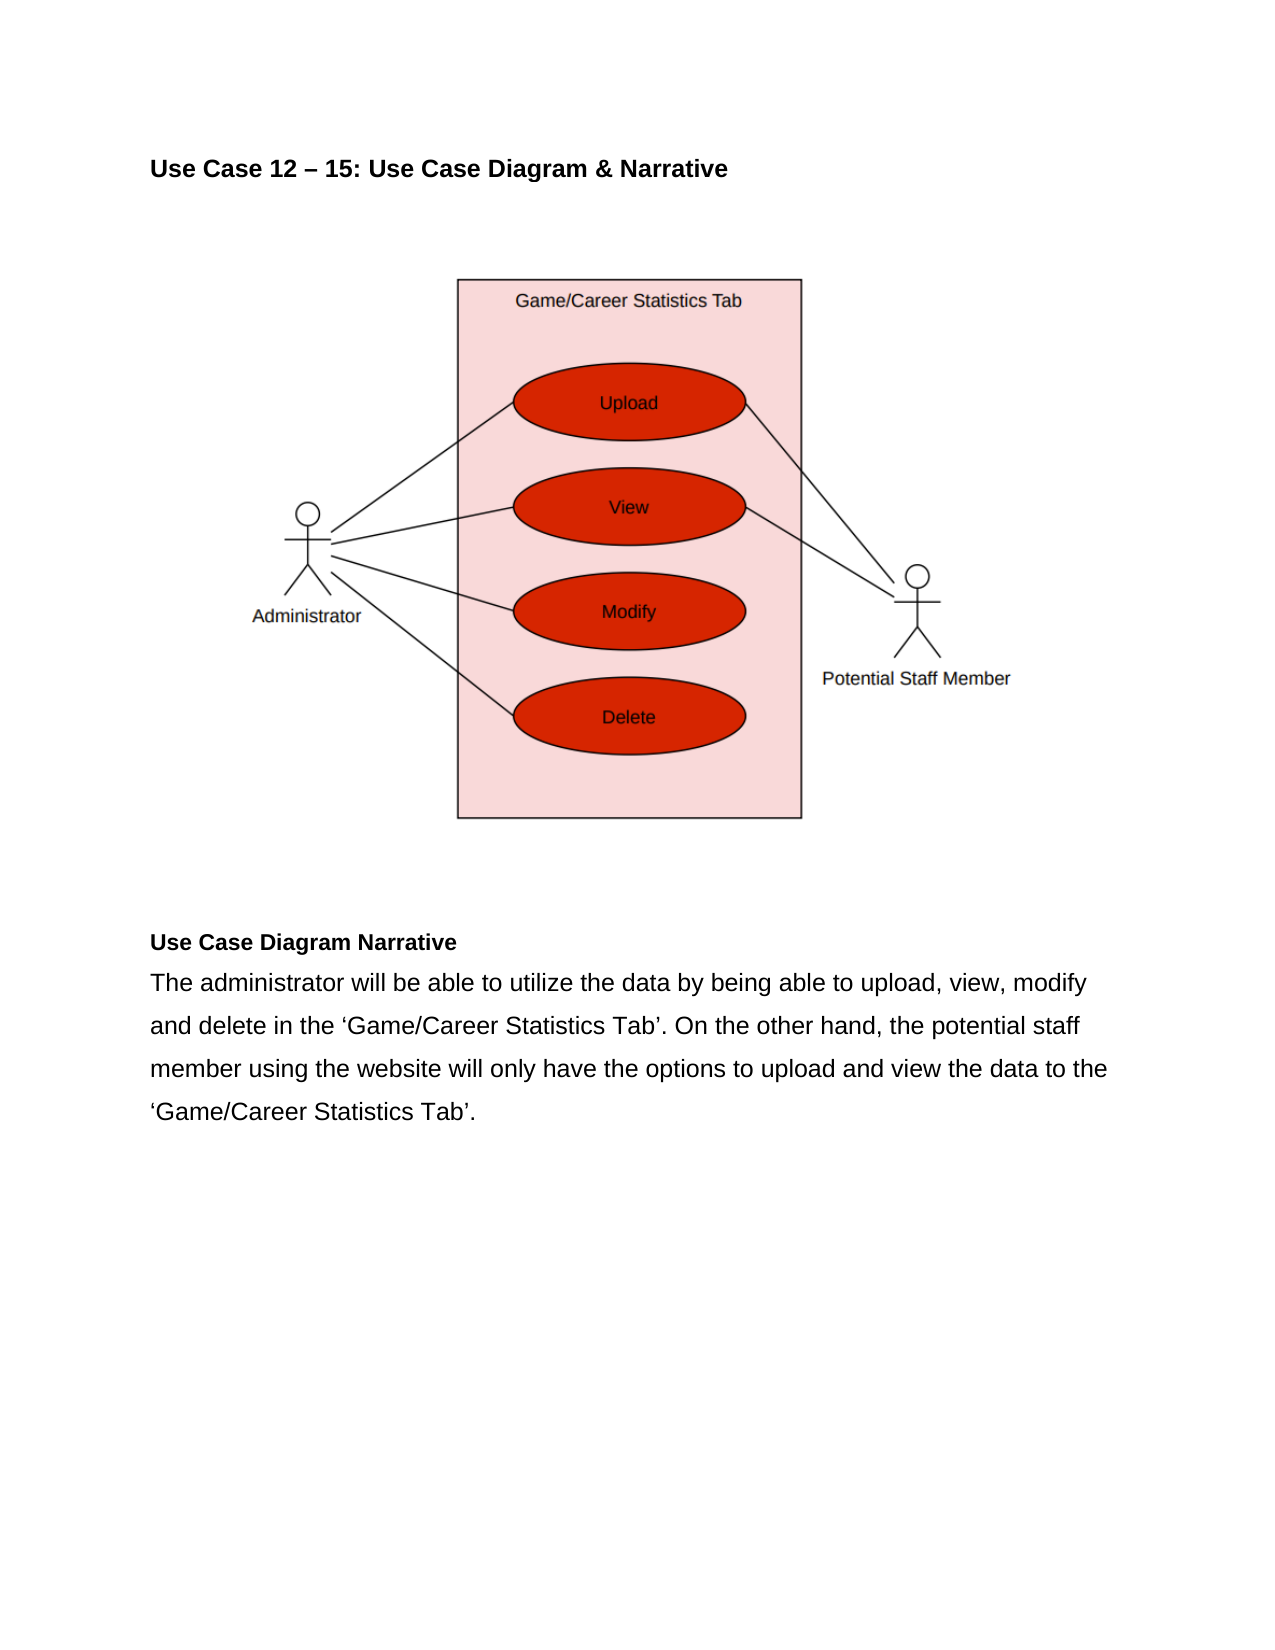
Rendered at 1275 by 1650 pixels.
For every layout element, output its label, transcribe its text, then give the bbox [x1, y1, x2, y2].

text The administrator will be able to utilize the data by being able to upload, view, modify and delete in the ‘Game/Career Statistics Tab’. On the other hand, the potential staff member using the website will only have the options to upload and view the data to the ‘Game/Career Statistics Tab’. [150, 968, 1125, 1126]
text Use Case Diagram Narrative [150, 928, 1125, 955]
subtitle Use Case 12 – 15: Use Case Diagram & Narrative [150, 154, 1125, 183]
picture [150, 182, 1078, 929]
